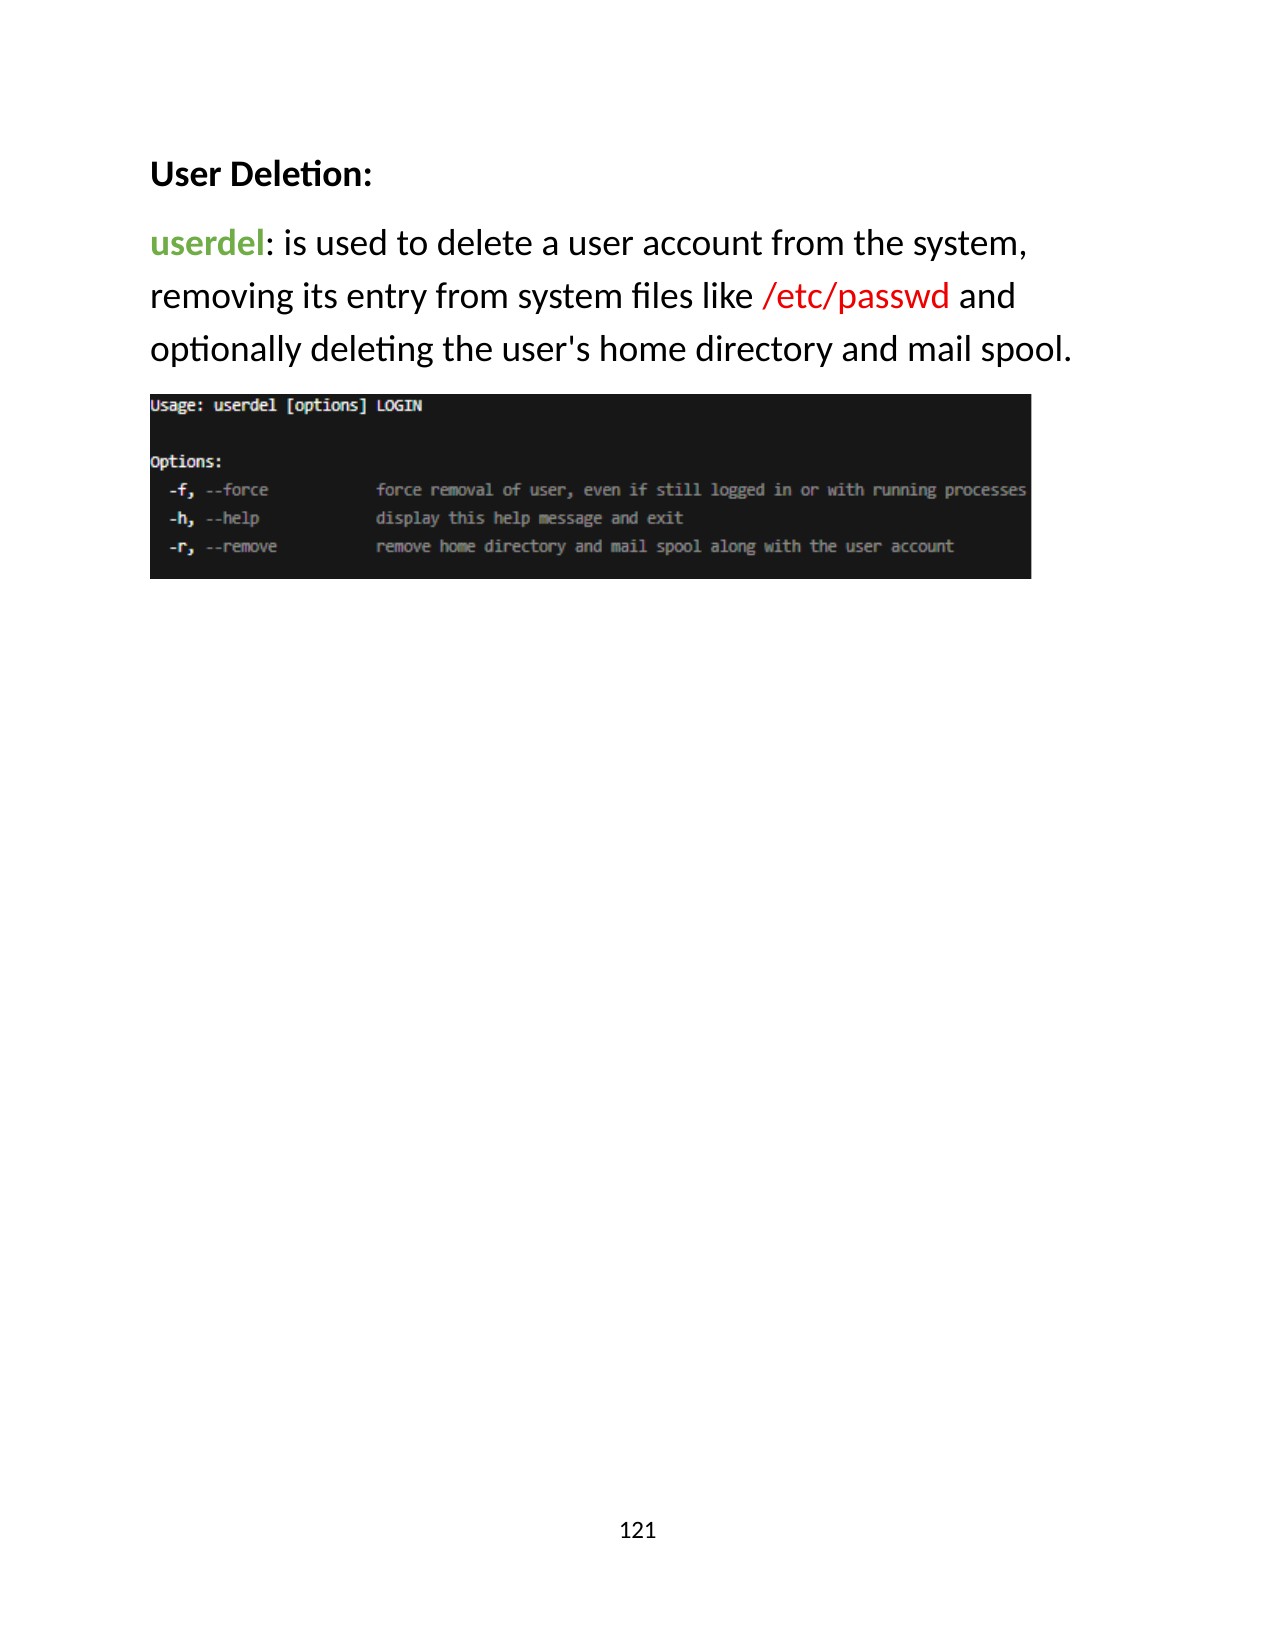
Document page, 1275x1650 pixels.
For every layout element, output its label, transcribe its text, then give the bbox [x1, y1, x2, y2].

text User Deletion: [150, 150, 1125, 196]
text userdel: is used to delete a user account from the system, removing its entry from system files like /etc/passwd and optionally deleting the user's home directory and mail spool. [150, 219, 1125, 371]
picture [150, 394, 1032, 579]
